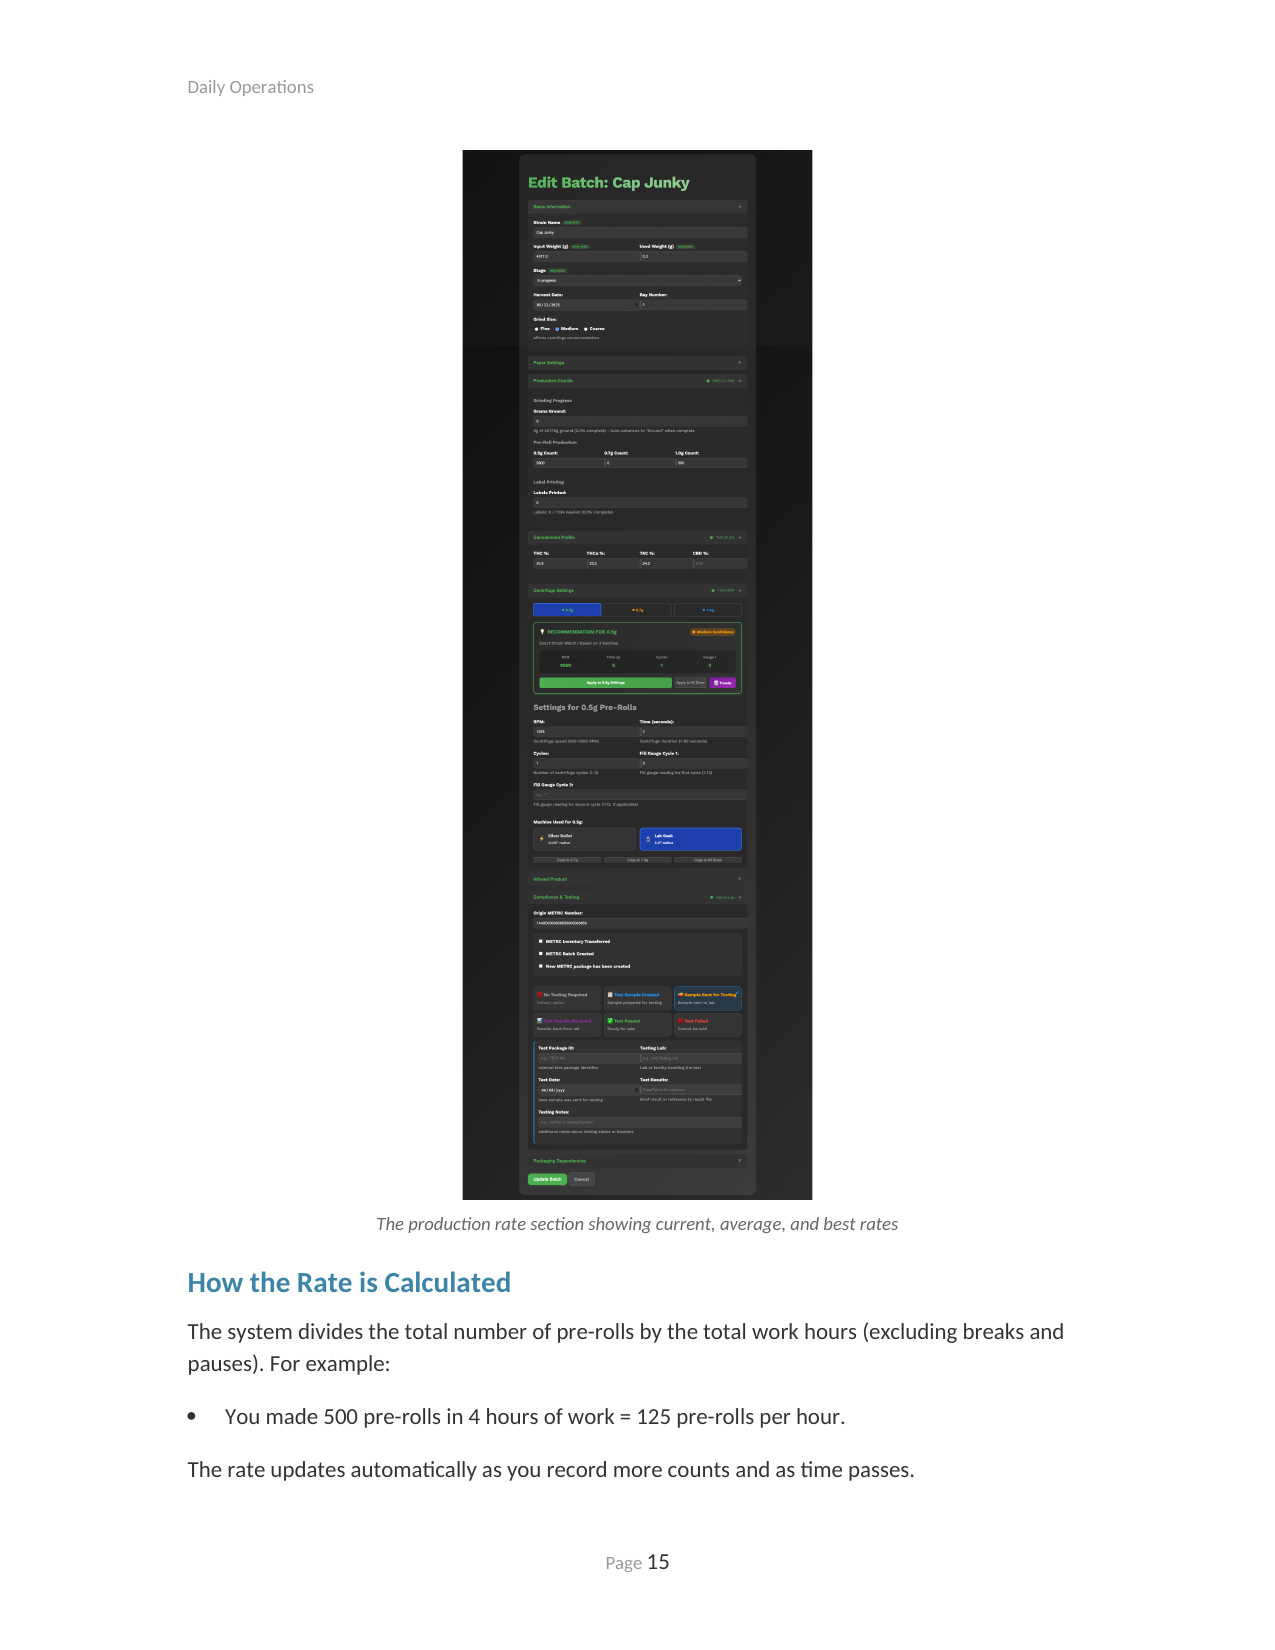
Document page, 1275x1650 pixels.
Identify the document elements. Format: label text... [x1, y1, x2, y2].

subtitle How the Rate is Calculated [187, 1264, 1087, 1299]
text The system divides the total number of pre-rolls by the total work hours (excluding breaks and pauses). For example: [187, 1317, 1087, 1377]
picture [462, 150, 813, 1200]
text The rate updates automatically as you record more counts and as time passes. [187, 1456, 1087, 1483]
text The production rate section showing current, average, and best rates [187, 1212, 1087, 1235]
list You made 500 pre-rolls in 4 hours of work = 125 pre-rolls per hour. [187, 1402, 1087, 1431]
